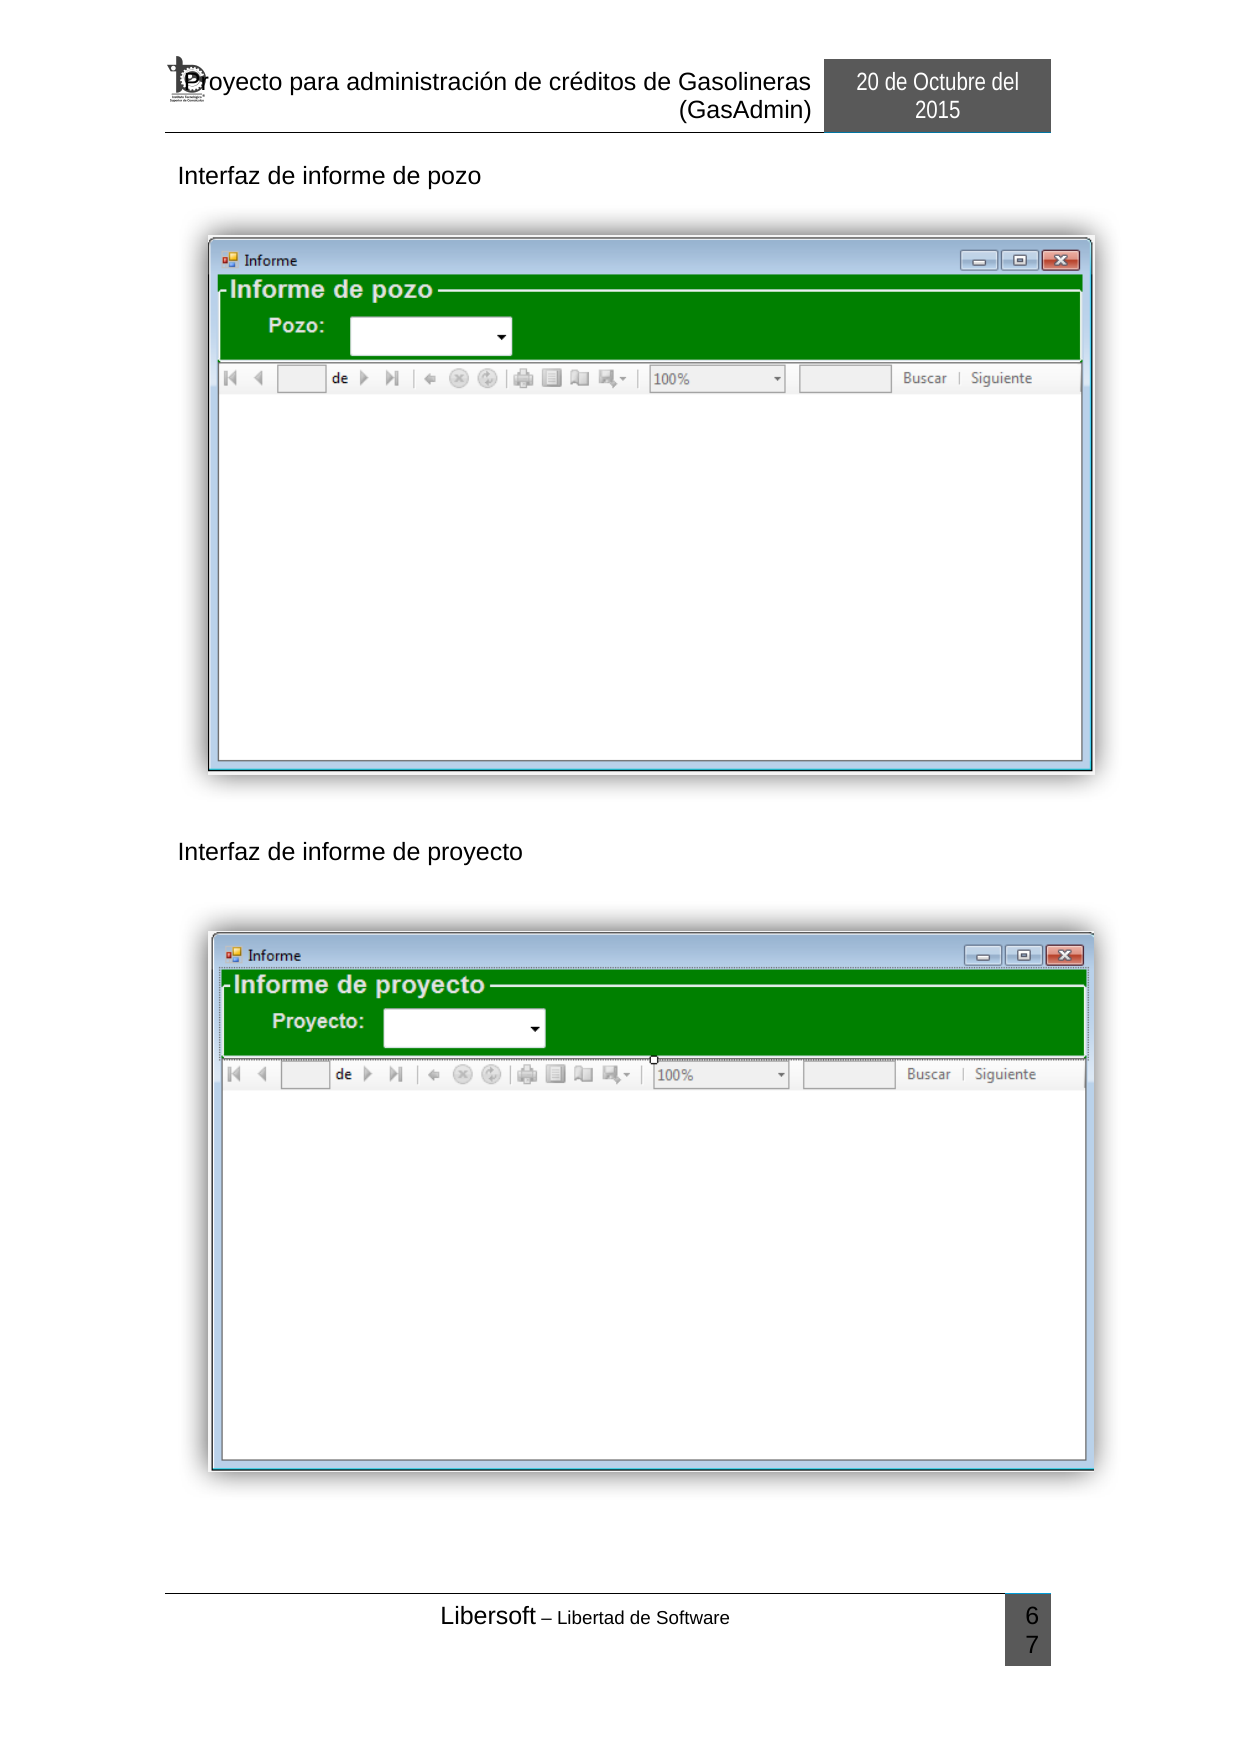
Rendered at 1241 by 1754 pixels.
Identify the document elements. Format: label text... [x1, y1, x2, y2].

picture [208, 235, 1095, 775]
picture [208, 931, 1094, 1472]
picture [167, 56, 206, 102]
text Interfaz de informe de proyecto [177, 837, 1063, 865]
